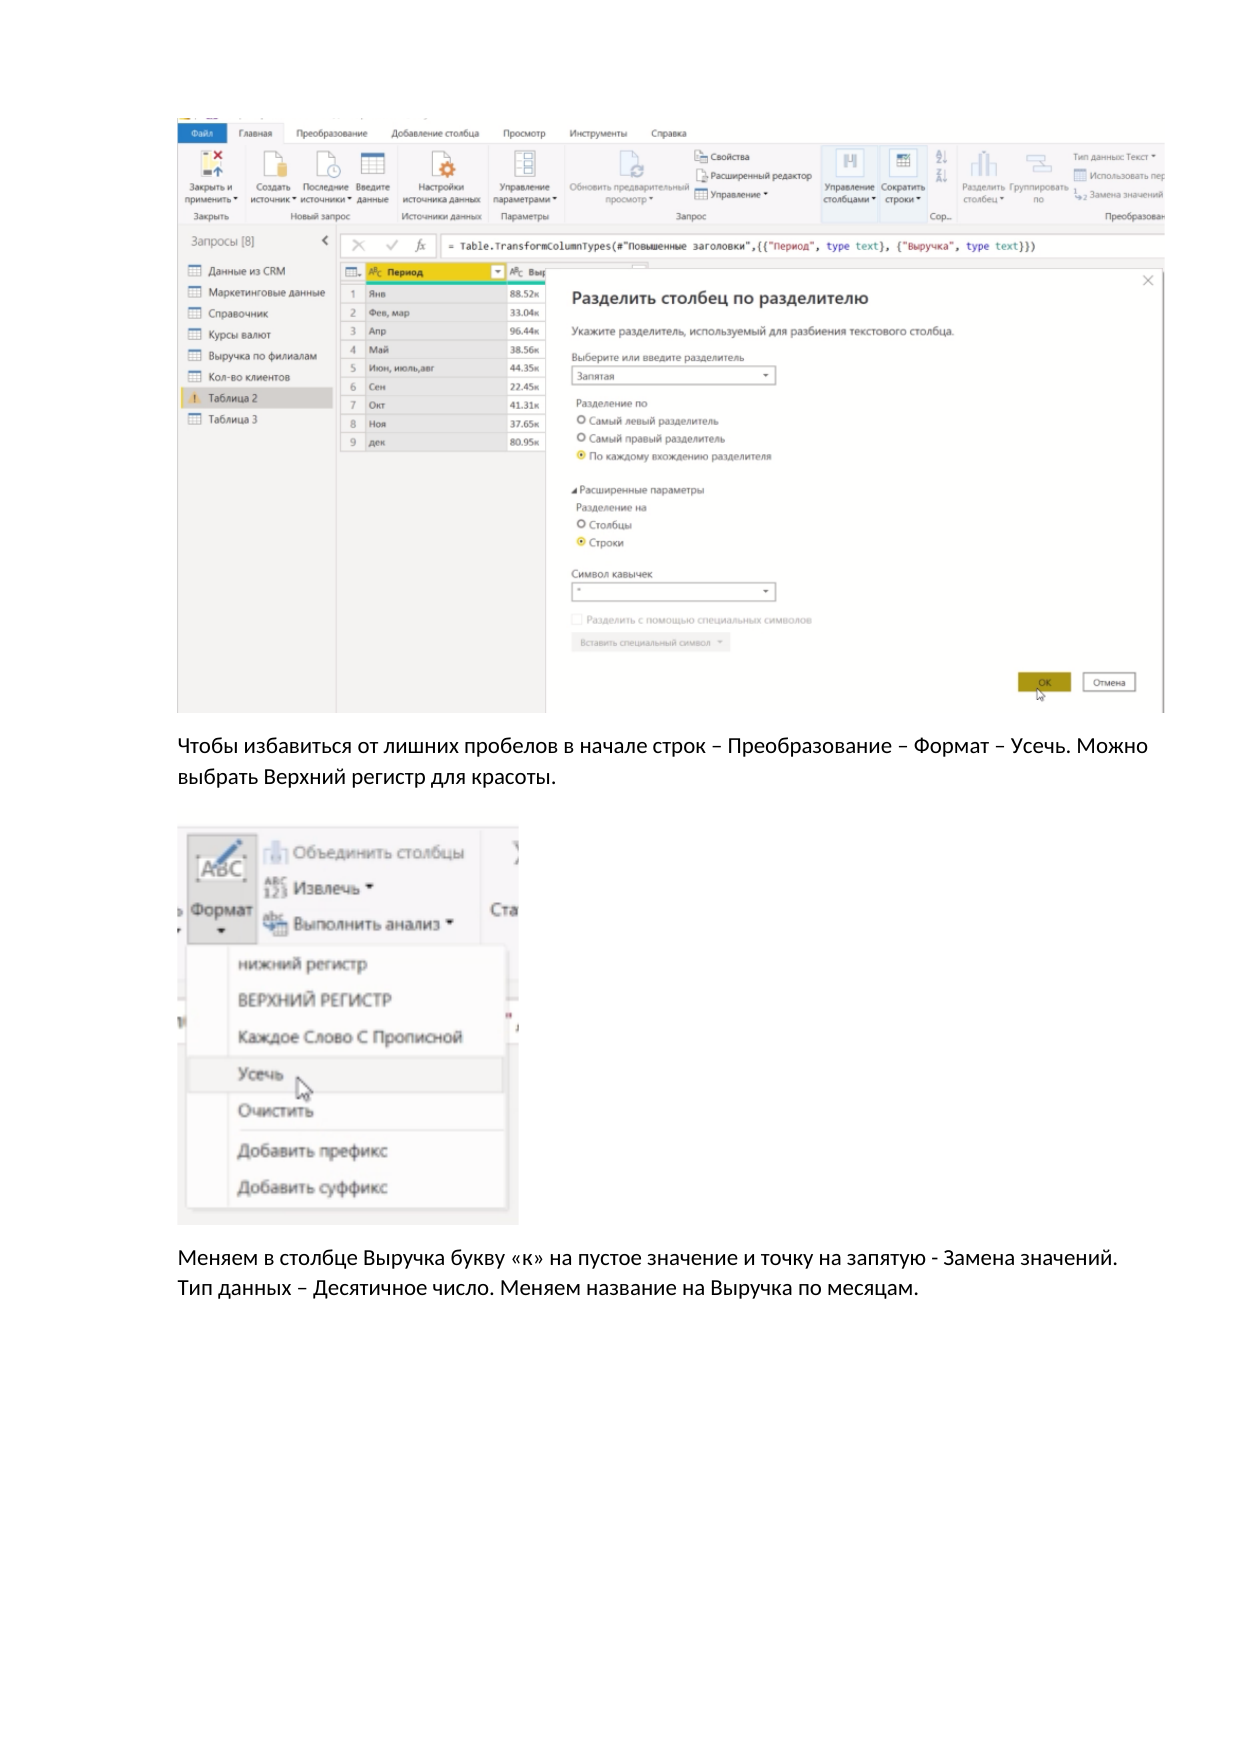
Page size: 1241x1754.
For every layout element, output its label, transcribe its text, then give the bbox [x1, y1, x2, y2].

text Меняем в столбце Выручка букву «к» на пустое значение и точку на запятую - Замена значений. Тип данных – Десятичное число. Меняем название на Выручка по месяцам. [177, 1243, 1152, 1301]
text Чтобы избавиться от лишних пробелов в начале строк – Преобразование – Формат – Усечь. Можно выбрать Верхний регистр для красоты. [177, 732, 1152, 790]
picture [177, 118, 1165, 713]
picture [177, 808, 519, 1225]
